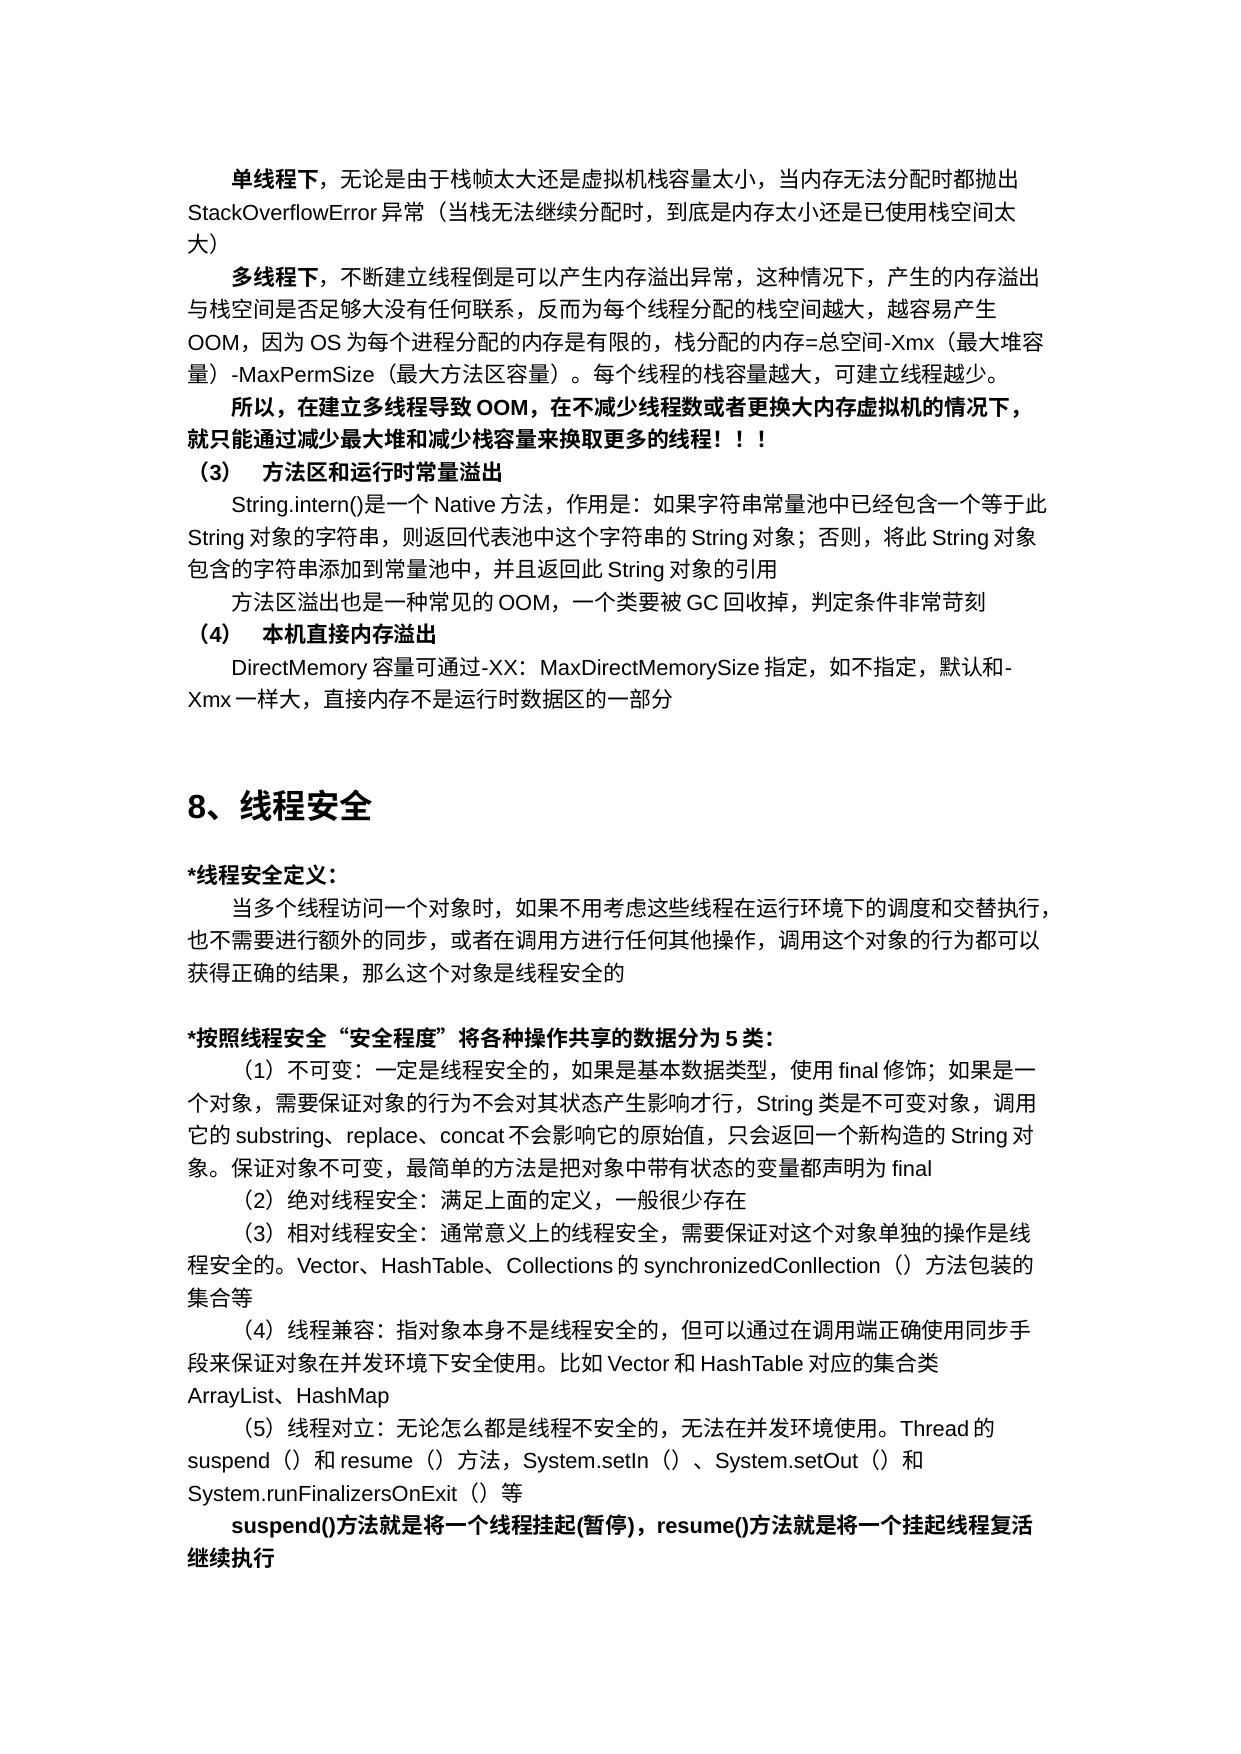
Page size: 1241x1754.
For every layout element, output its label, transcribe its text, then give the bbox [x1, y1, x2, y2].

text 单线程下，无论是由于栈帧太大还是虚拟机栈容量太小，当内存无法分配时都抛出StackOverflowError异常（当栈无法继续分配时，到底是内存太小还是已使用栈空间太大） [187, 162, 1053, 259]
text （4）线程兼容：指对象本身不是线程安全的，但可以通过在调用端正确使用同步手段来保证对象在并发环境下安全使用。比如Vector和HashTable对应的集合类ArrayList、HashMap [187, 1313, 1053, 1410]
text 方法区溢出也是一种常见的OOM，一个类要被GC回收掉，判定条件非常苛刻 [187, 584, 1053, 617]
text suspend()方法就是将一个线程挂起(暂停)，resume()方法就是将一个挂起线程复活继续执行 [187, 1508, 1053, 1573]
text String.intern()是一个Native方法，作用是：如果字符串常量池中已经包含一个等于此String对象的字符串，则返回代表池中这个字符串的String对象；否则，将此String对象包含的字符串添加到常量池中，并且返回此String对象的引用 [187, 487, 1053, 584]
text 当多个线程访问一个对象时，如果不用考虑这些线程在运行环境下的调度和交替执行，也不需要进行额外的同步，或者在调用方进行任何其他操作，调用这个对象的行为都可以获得正确的结果，那么这个对象是线程安全的 [187, 890, 1053, 988]
text *线程安全定义： [187, 858, 1053, 890]
subtitle 8、线程安全 [187, 772, 1053, 837]
list 方法区和运行时常量溢出 [187, 454, 1053, 487]
text （1）不可变：一定是线程安全的，如果是基本数据类型，使用final修饰；如果是一个对象，需要保证对象的行为不会对其状态产生影响才行，String类是不可变对象，调用它的substring、replace、concat不会影响它的原始值，只会返回一个新构造的String对象。保证对象不可变，最简单的方法是把对象中带有状态的变量都声明为final [187, 1053, 1053, 1183]
text 所以，在建立多线程导致OOM，在不减少线程数或者更换大内存虚拟机的情况下，就只能通过减少最大堆和减少栈容量来换取更多的线程！！！ [187, 389, 1053, 454]
text 多线程下，不断建立线程倒是可以产生内存溢出异常，这种情况下，产生的内存溢出与栈空间是否足够大没有任何联系，反而为每个线程分配的栈空间越大，越容易产生OOM，因为OS为每个进程分配的内存是有限的，栈分配的内存=总空间-Xmx（最大堆容量）-MaxPermSize（最大方法区容量）。每个线程的栈容量越大，可建立线程越少。 [187, 259, 1053, 389]
text （2）绝对线程安全：满足上面的定义，一般很少存在 [187, 1183, 1053, 1215]
text （5）线程对立：无论怎么都是线程不安全的，无法在并发环境使用。Thread的suspend（）和resume（）方法，System.setIn（）、System.setOut（）和System.runFinalizersOnExit（）等 [187, 1410, 1053, 1508]
list 本机直接内存溢出 [187, 617, 1053, 649]
text *按照线程安全“安全程度”将各种操作共享的数据分为5类： [187, 1020, 1053, 1053]
text DirectMemory容量可通过-XX：MaxDirectMemorySize指定，如不指定，默认和-Xmx一样大，直接内存不是运行时数据区的一部分 [187, 649, 1053, 714]
text （3）相对线程安全：通常意义上的线程安全，需要保证对这个对象单独的操作是线程安全的。Vector、HashTable、Collections的synchronizedConllection（）方法包装的集合等 [187, 1215, 1053, 1313]
